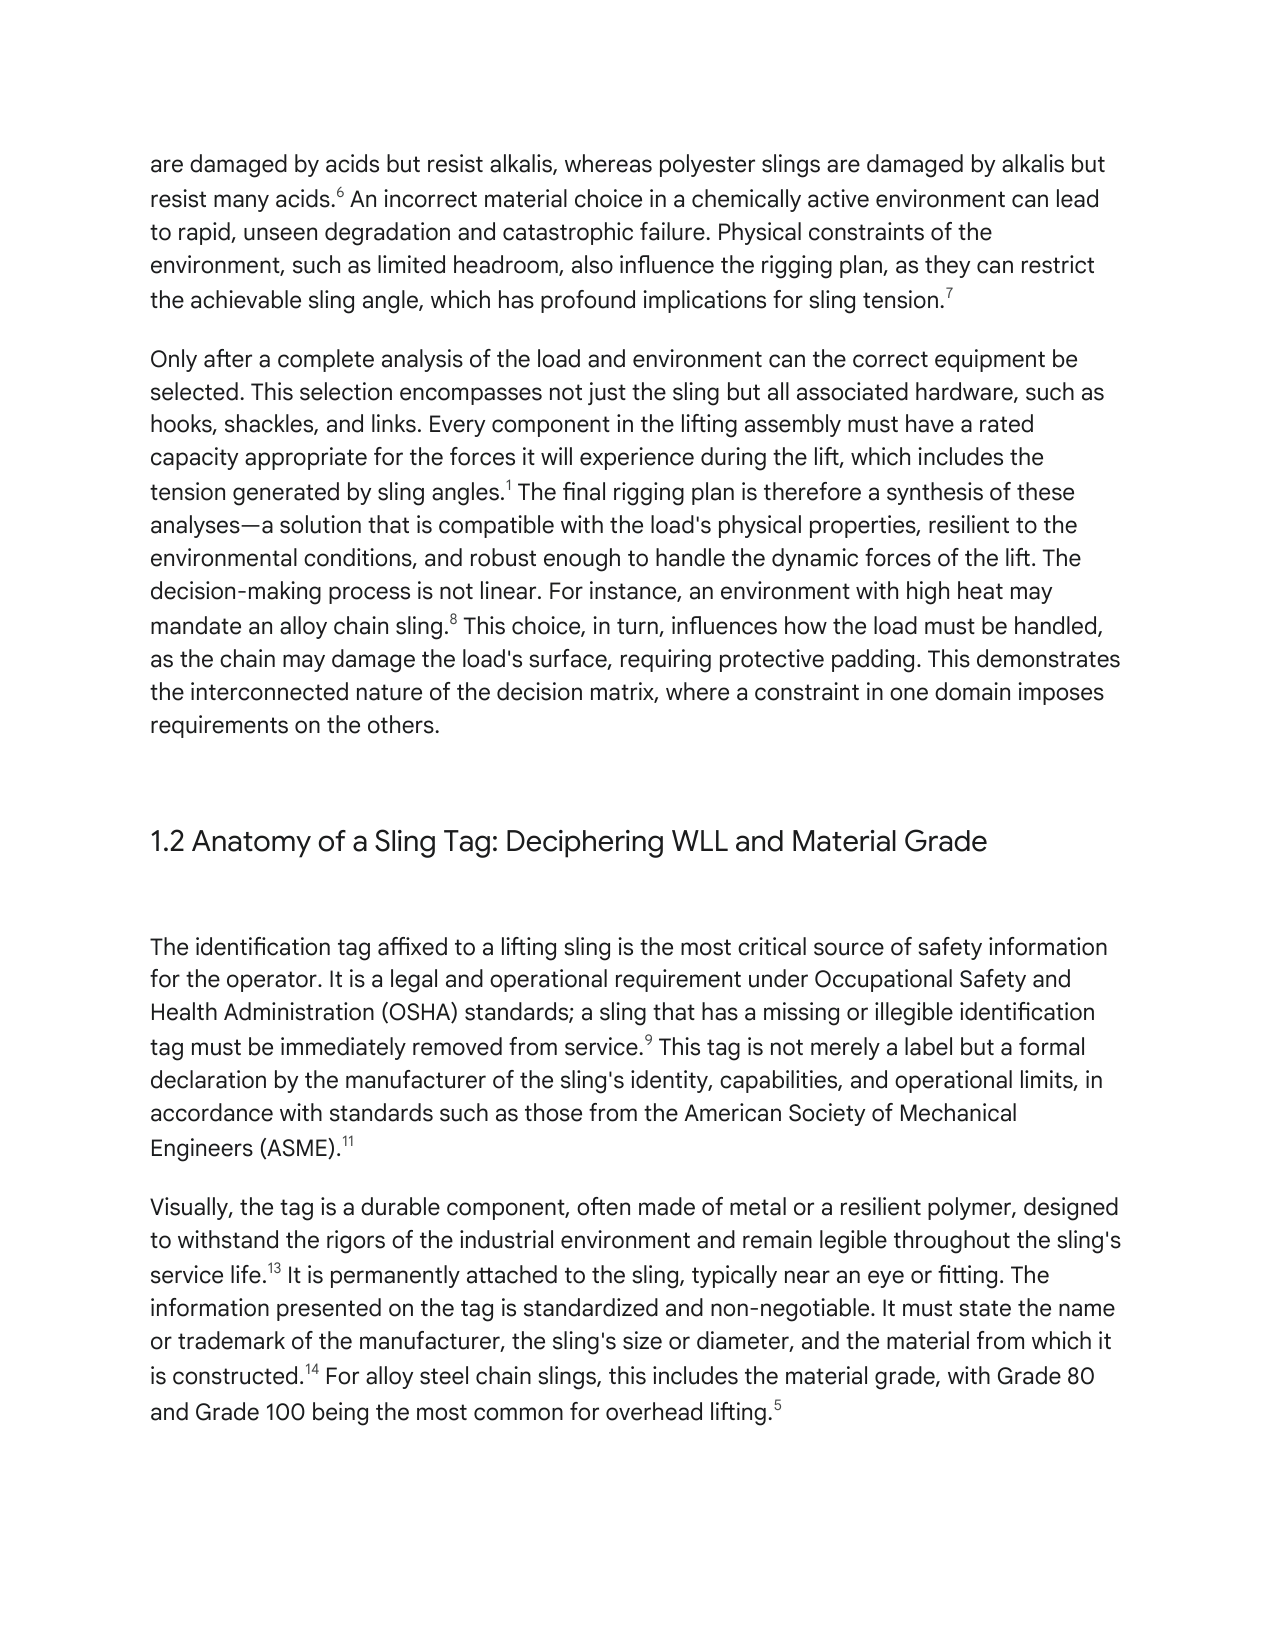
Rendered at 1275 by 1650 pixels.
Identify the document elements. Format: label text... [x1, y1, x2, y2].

text The identification tag affixed to a lifting sling is the most critical source of safety information for the operator. It is a legal and operational requirement under Occupational Safety and Health Administration (OSHA) standards; a sling that has a missing or illegible identification tag must be immediately removed from service.9 This tag is not merely a label but a formal declaration by the manufacturer of the sling's identity, capabilities, and operational limits, in accordance with standards such as those from the American Society of Mechanical Engineers (ASME).11 [150, 933, 1125, 1164]
text Visually, the tag is a durable component, often made of metal or a resilient polymer, designed to withstand the rigors of the industrial environment and remain legible throughout the sling's service life.13 It is permanently attached to the sling, typically near an eye or fitting. The information presented on the tag is standardized and non-negotiable. It must state the name or trademark of the manufacturer, the sling's size or diameter, and the material from which it is constructed.14 For alloy steel chain slings, this includes the material grade, with Grade 80 and Grade 100 being the most common for overhead lifting.5 [150, 1193, 1125, 1427]
text Only after a complete analysis of the load and environment can the correct equipment be selected. This selection encompasses not just the sling but all associated hardware, such as hooks, shackles, and links. Every component in the lifting assembly must have a rated capacity appropriate for the forces it will experience during the lift, which includes the tension generated by sling angles.1 The final rigging plan is therefore a synthesis of these analyses—a solution that is compatible with the load's physical properties, resilient to the environmental conditions, and robust enough to handle the dynamic forces of the lift. The decision-making process is not linear. For instance, an environment with high heat may mandate an alloy chain sling.8 This choice, in turn, influences how the load must be handled, as the chain may damage the load's surface, requiring protective padding. This demonstrates the interconnected nature of the decision matrix, where a constraint in one domain imposes requirements on the others. [150, 345, 1125, 739]
subtitle 1.2 Anatomy of a Sling Tag: Deciphering WLL and Material Grade [150, 823, 1125, 860]
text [150, 150, 1125, 316]
